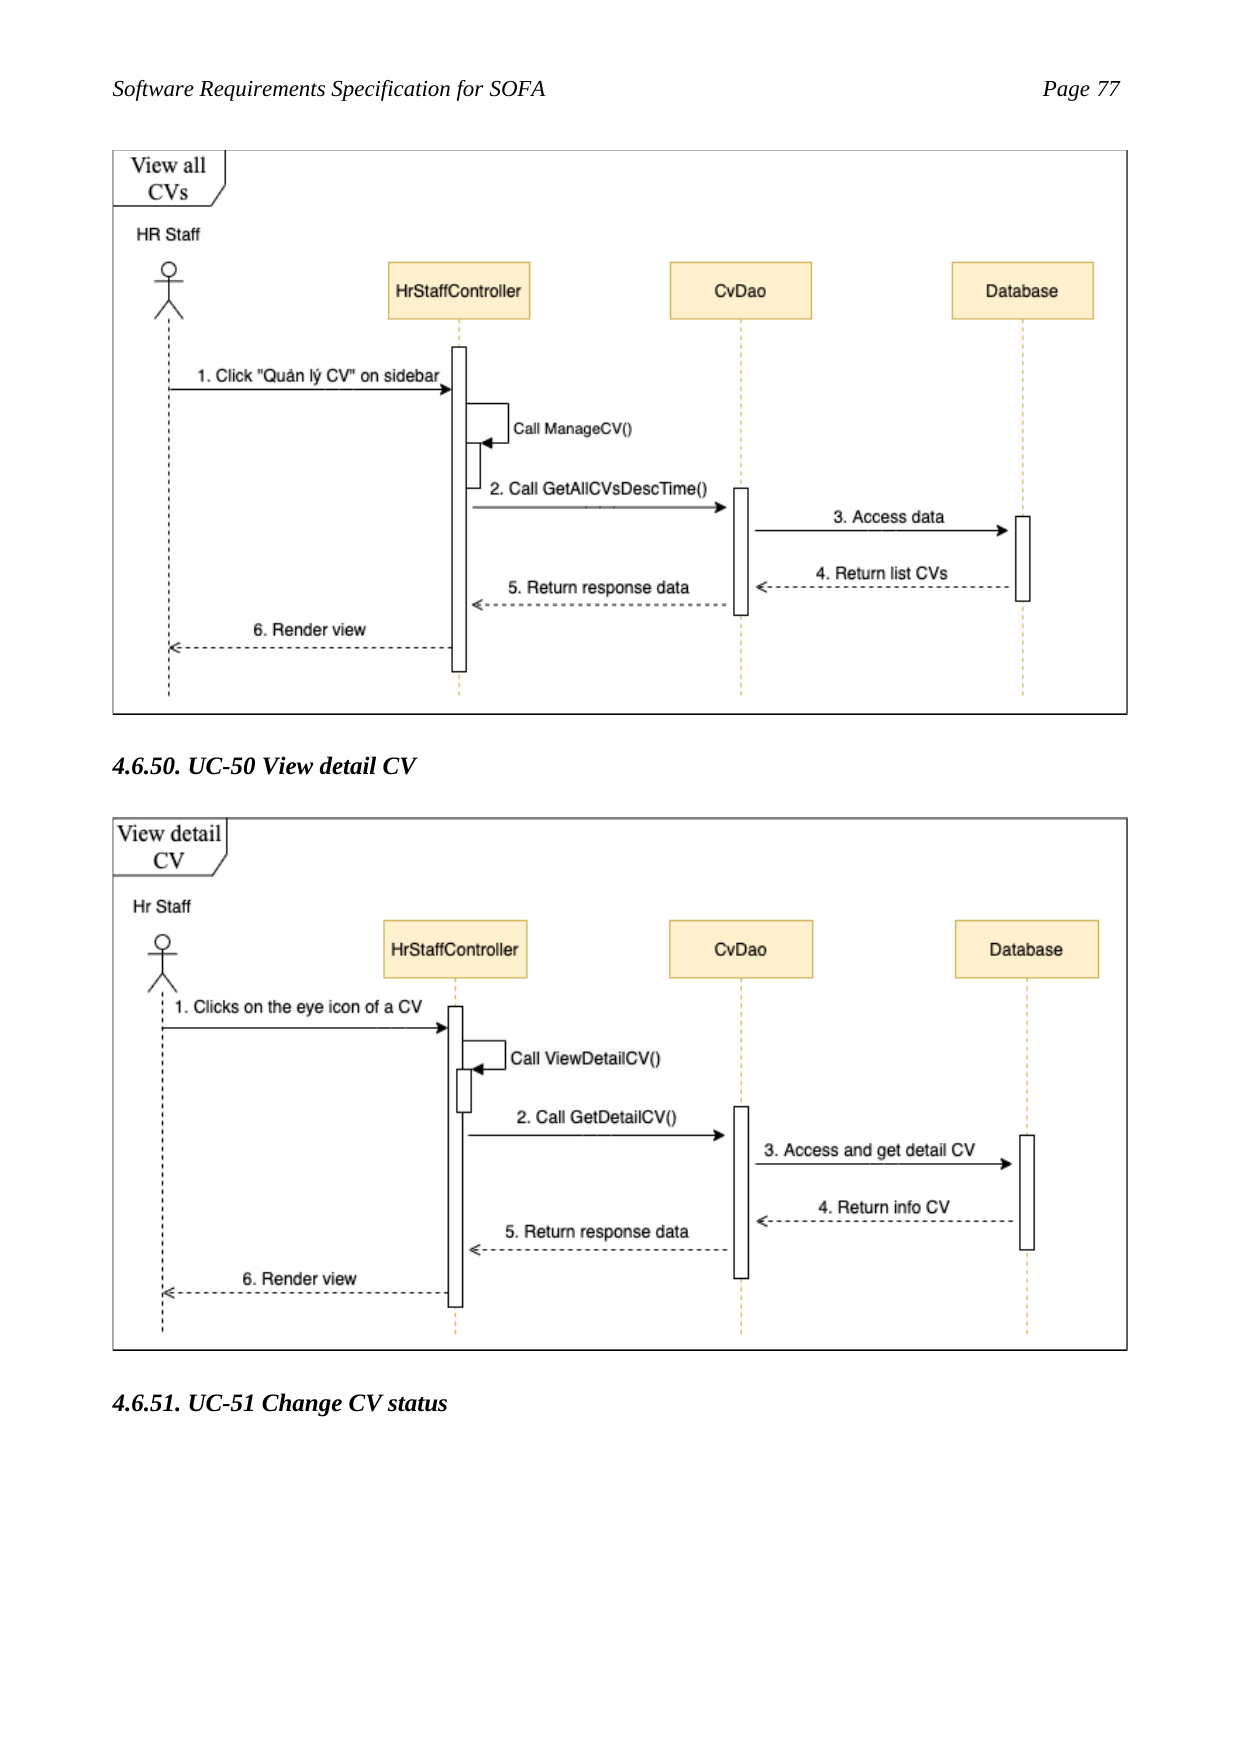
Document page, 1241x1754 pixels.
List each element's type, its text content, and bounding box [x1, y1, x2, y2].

picture [112, 817, 1128, 1351]
picture [112, 150, 1128, 715]
text 4.6.50. UC-50 View detail CV [112, 751, 1128, 780]
text 4.6.51. UC-51 Change CV status [112, 1388, 1128, 1416]
